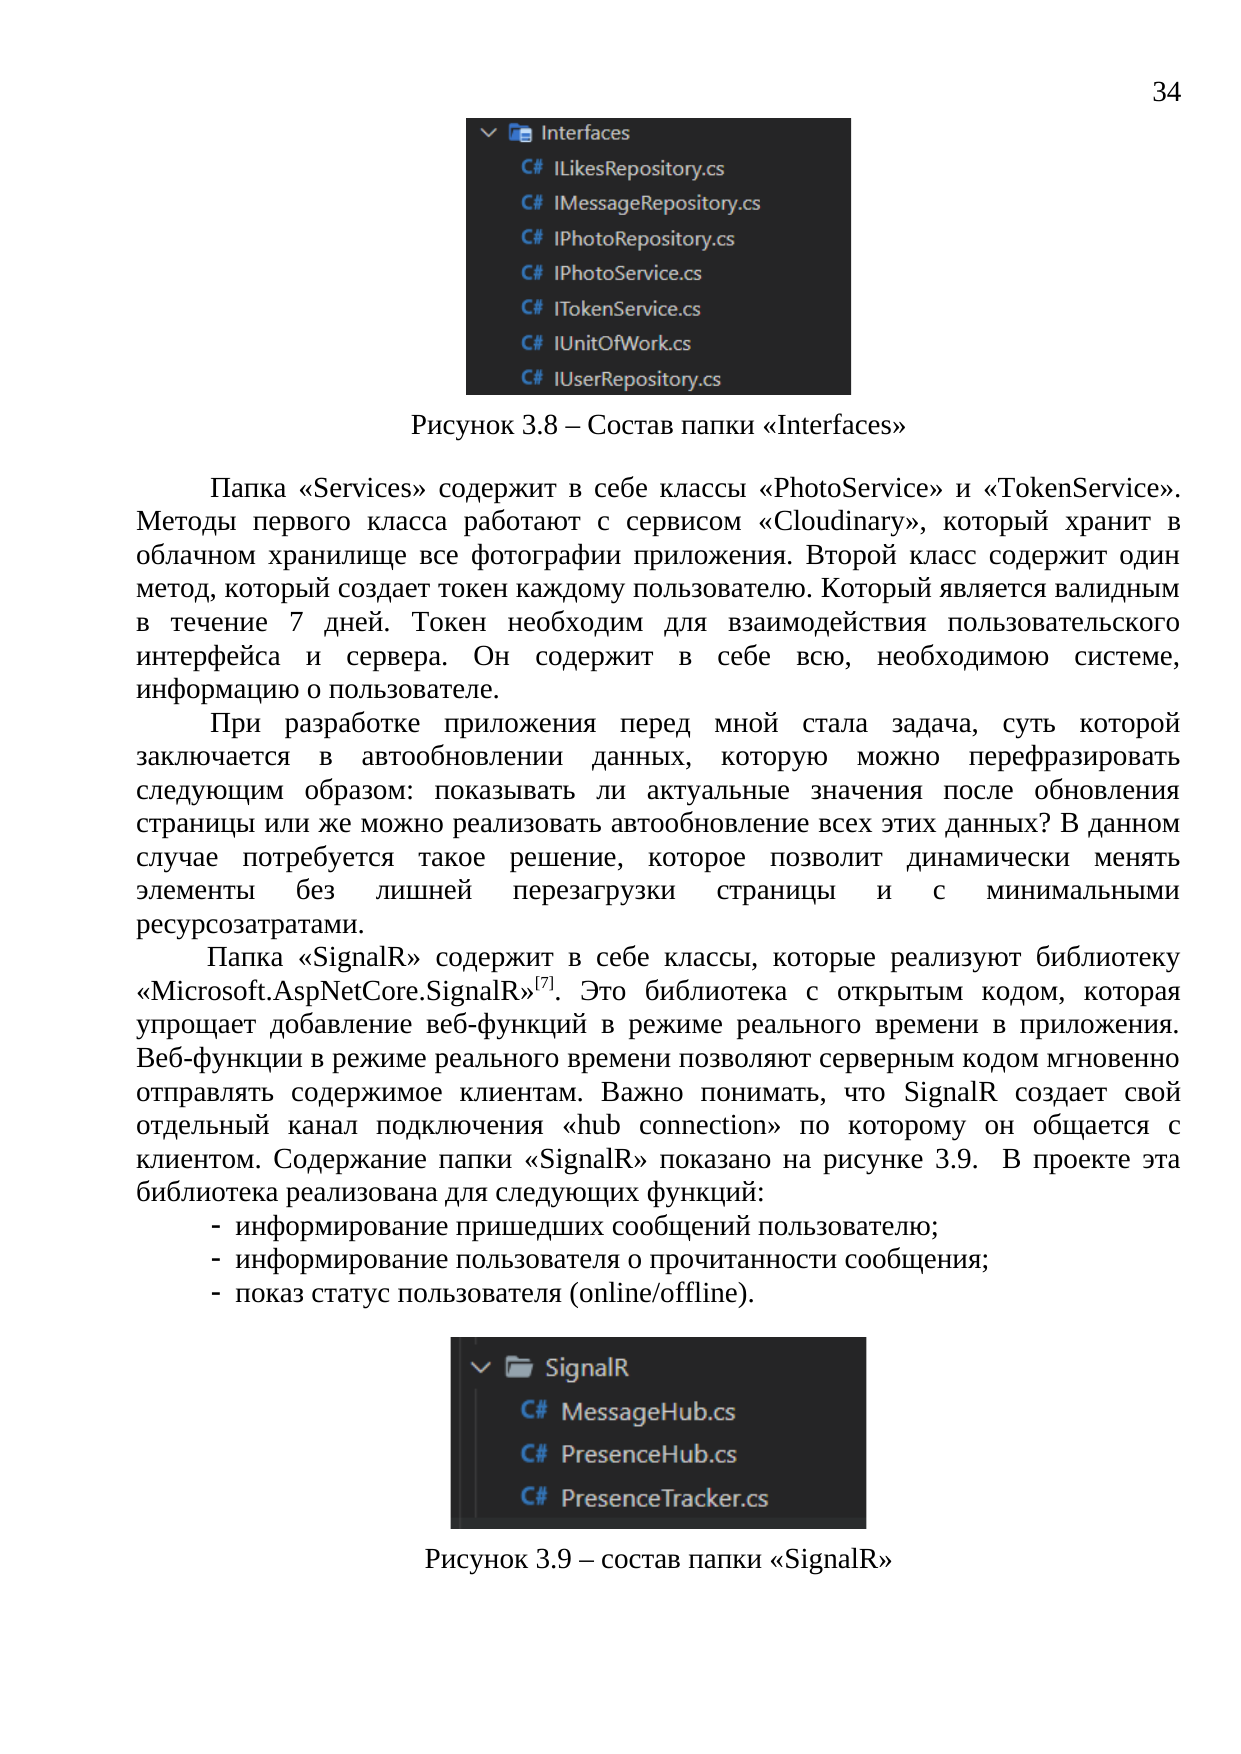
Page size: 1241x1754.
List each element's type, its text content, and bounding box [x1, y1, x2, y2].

list информирование пришедших сообщений пользователю; [136, 1208, 1181, 1241]
picture [450, 1337, 867, 1529]
text Рисунок 3.8 – Состав папки «Interfaces» [136, 407, 1181, 441]
text Рисунок 3.9 – состав папки «SignalR» [136, 1541, 1181, 1574]
text Папка «Services» содержит в себе классы «PhotoService» и «TokenService». Методы первого класса работают с сервисом «Cloudinary», который хранит в облачном хранилище все фотографии приложения. Второй класс содержит один метод, который создает токен каждому пользователю. Который является валидным в течение 7 дней. Токен необходим для взаимодействия пользовательского интерфейса и сервера. Он содержит в себе всю, необходимою системе, информацию о пользователе. [136, 470, 1181, 705]
list показ статус пользователя (online/offline). [136, 1275, 1181, 1309]
text При разработке приложения перед мной стала задача, суть которой заключается в автообновлении данных, которую можно перефразировать следующим образом: показывать ли актуальные значения после обновления страницы или же можно реализовать автообновление всех этих данных? В данном случае потребуется такое решение, которое позволит динамически менять элементы без лишней перезагрузки страницы и с минимальными ресурсозатратами. [136, 705, 1181, 939]
picture [466, 118, 852, 395]
list информирование пользователя о прочитанности сообщения; [136, 1241, 1181, 1275]
text Папка «SignalR» содержит в себе классы, которые реализуют библиотеку «Microsoft.AspNetCore.SignalR»[7]. Это библиотека с открытым кодом, которая упрощает добавление веб-функций в режиме реального времени в приложения. Веб-функции в режиме реального времени позволяют серверным кодом мгновенно отправлять содержимое клиентам. Важно понимать, что SignalR создает свой отдельный канал подключения «hub connection» по которому он общается с клиентом. Содержание папки «SignalR» показано на рисунке 3.9. В проекте эта библиотека реализована для следующих функций: [136, 939, 1181, 1208]
